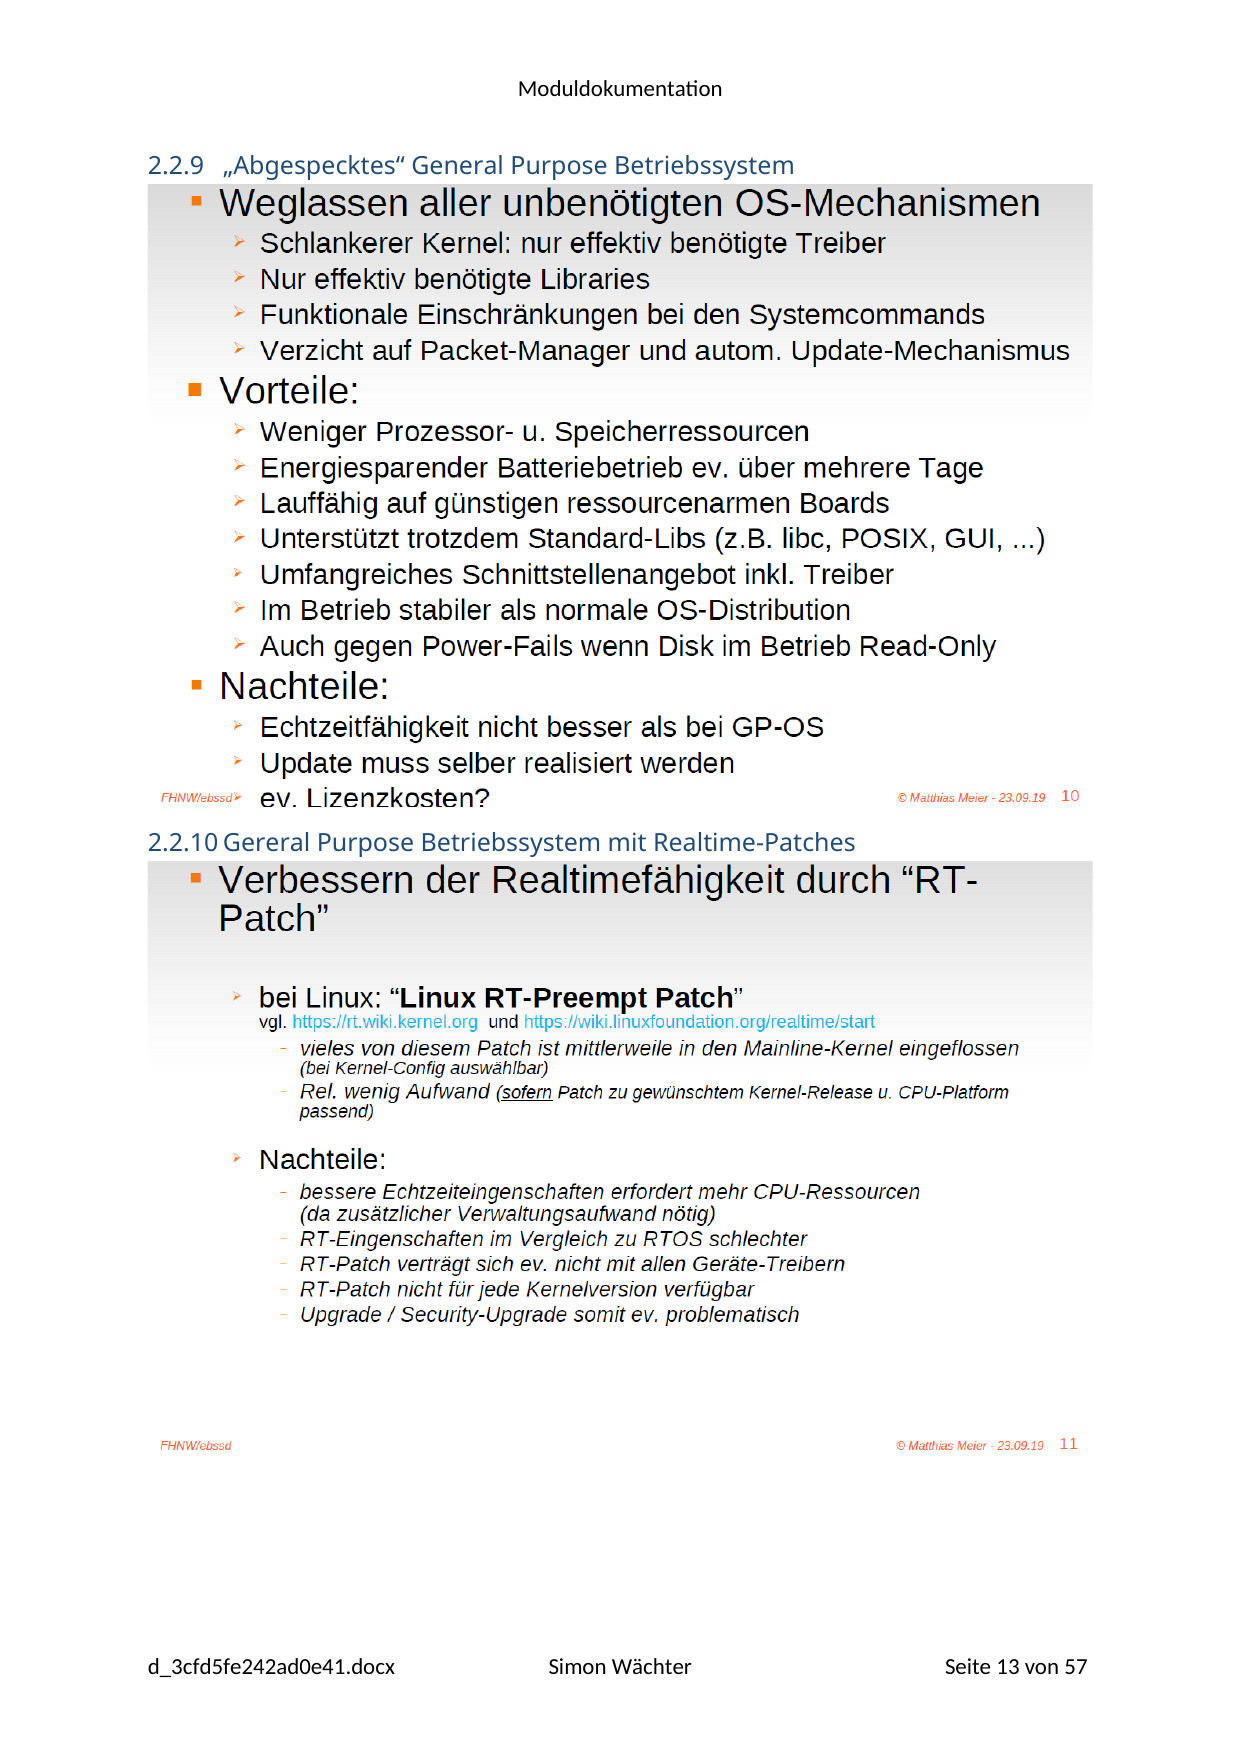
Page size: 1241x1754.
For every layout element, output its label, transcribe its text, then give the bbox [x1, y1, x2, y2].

subtitle Gereral Purpose Betriebssystem mit Realtime-Patches [148, 825, 1093, 859]
subtitle „Abgespecktes“ General Purpose Betriebssystem [148, 148, 1093, 182]
picture [147, 184, 1093, 807]
picture [147, 861, 1093, 1454]
